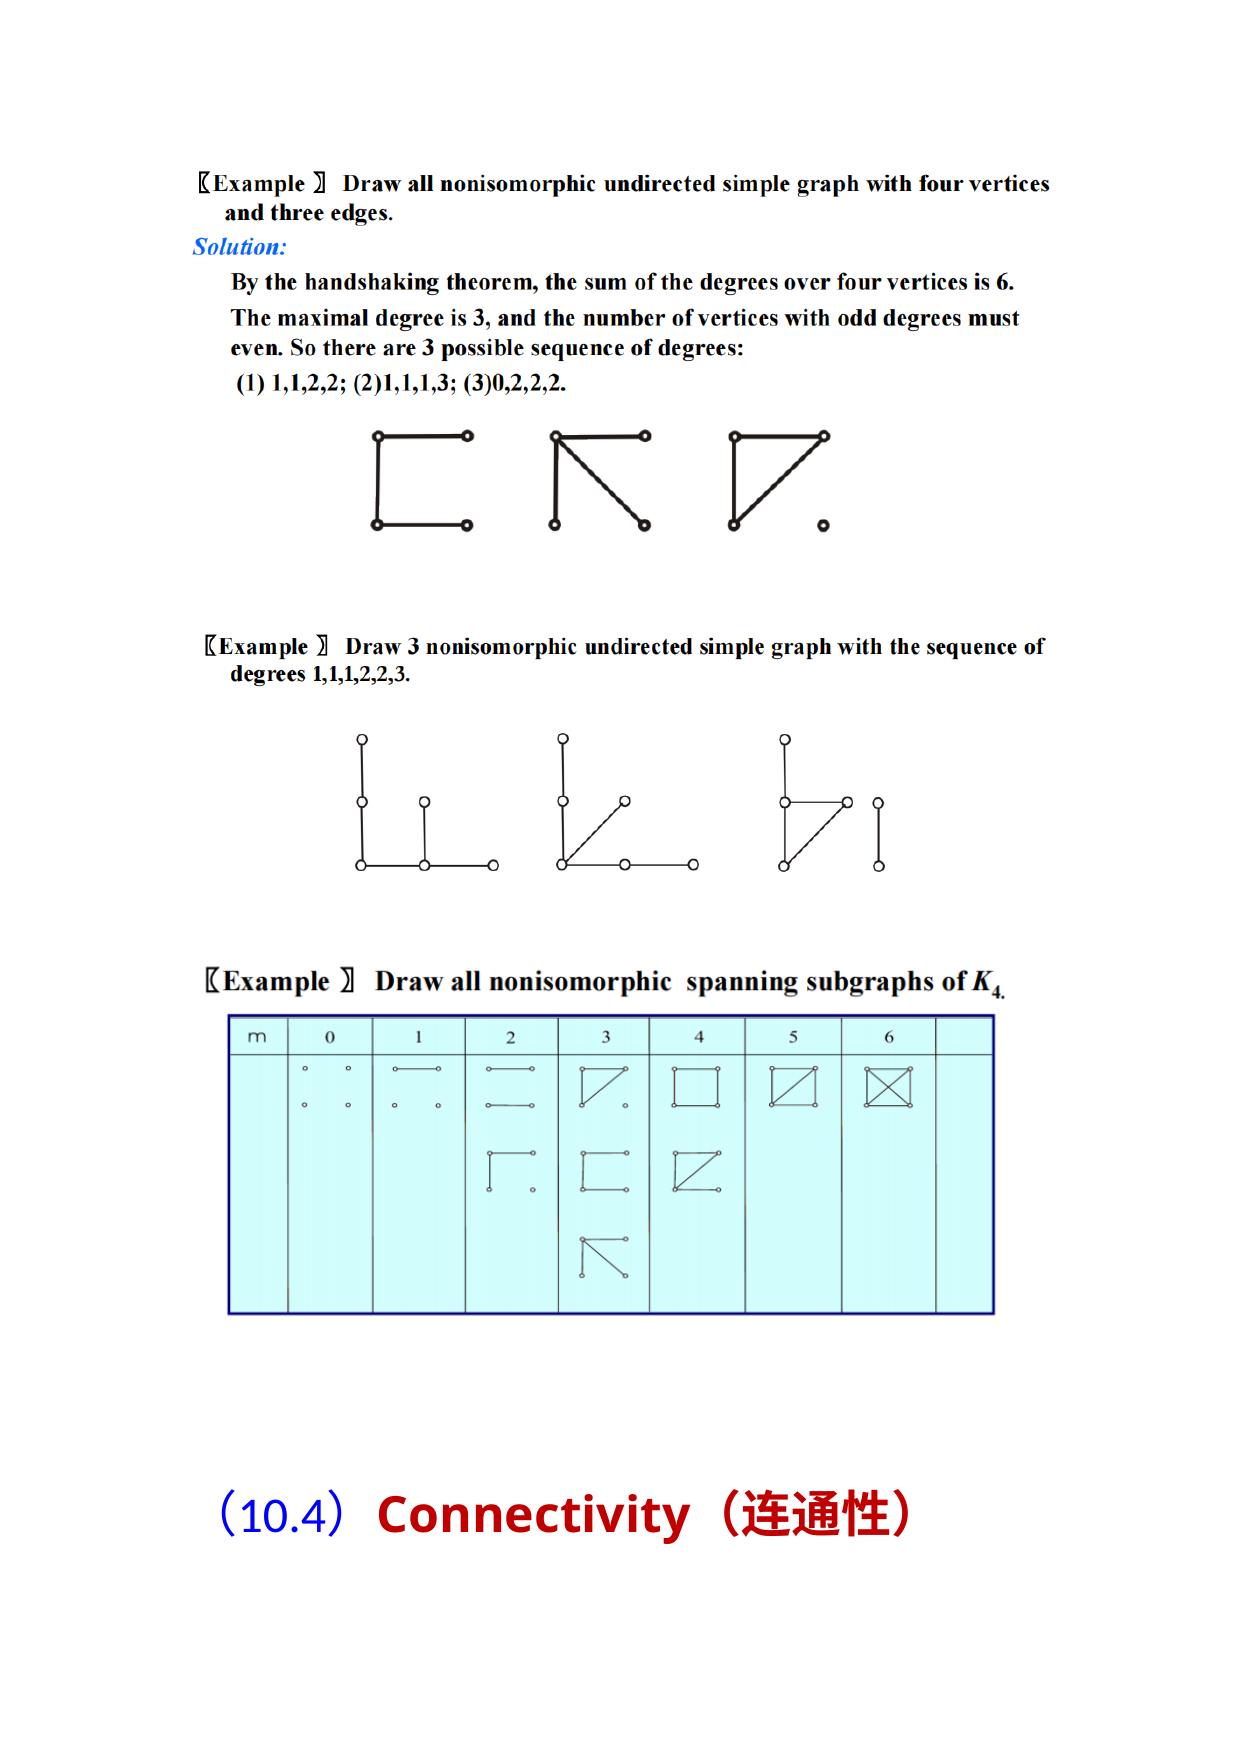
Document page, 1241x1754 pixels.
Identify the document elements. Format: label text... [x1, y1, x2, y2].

picture [187, 617, 1052, 921]
picture [187, 942, 1053, 1368]
picture [187, 162, 1052, 555]
text （10.4）Connectivity（连通性） [187, 1462, 1053, 1559]
